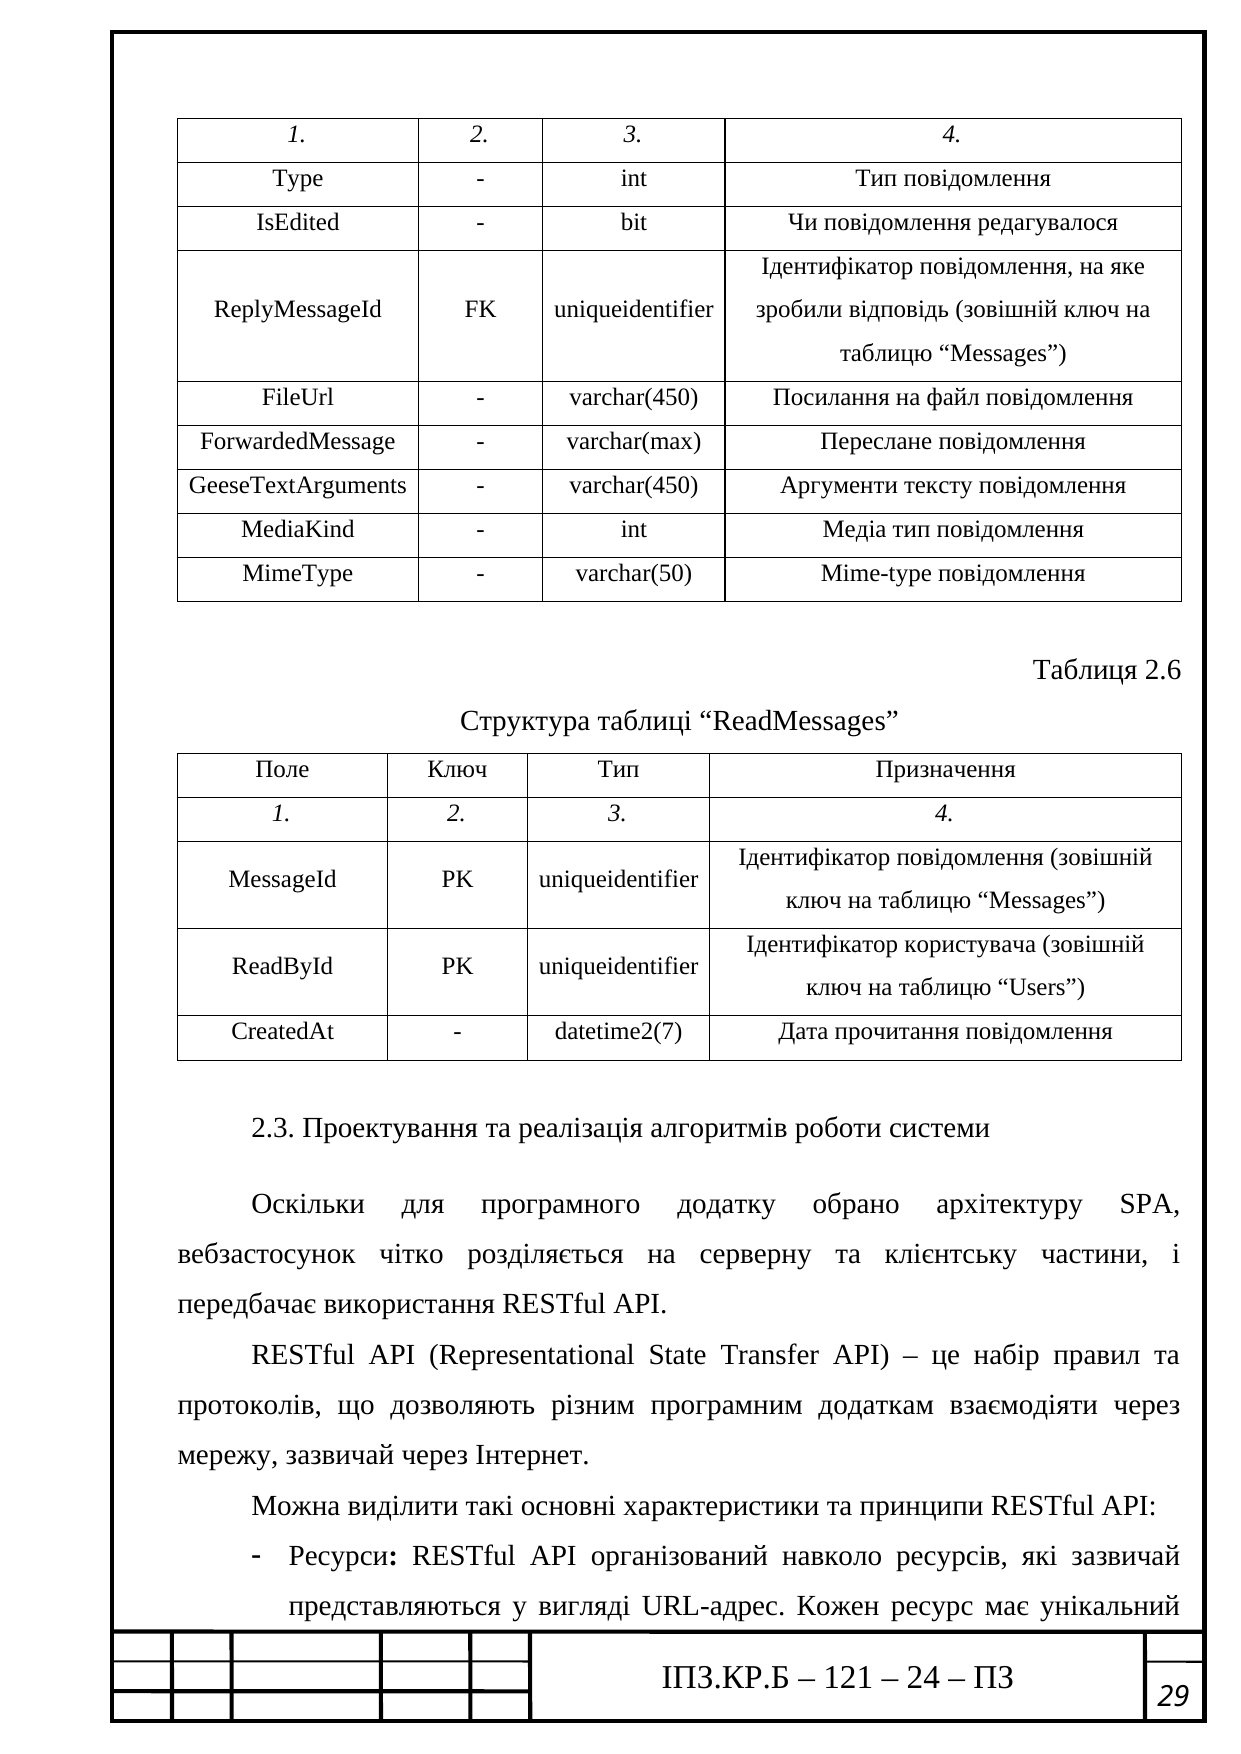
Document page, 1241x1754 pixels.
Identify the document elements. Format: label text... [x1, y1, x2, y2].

table_cell bit [543, 207, 724, 250]
table_cell Медіа тип повідомлення [726, 514, 1181, 557]
table_cell MessageId [178, 842, 387, 928]
table_cell - [419, 558, 542, 601]
table_cell datetime2(7) [528, 1016, 709, 1059]
table_header Ключ [388, 754, 527, 797]
table_cell - [419, 514, 542, 557]
table_cell Ідентифікатор повідомлення, на яке зробили відповідь (зовішній ключ на таблицю “Messages”) [726, 251, 1181, 381]
table_cell 1. [178, 798, 387, 841]
table_cell uniqueidentifier [543, 251, 724, 381]
table_cell ForwardedMessage [178, 426, 418, 469]
table_cell - [419, 470, 542, 513]
table_cell Ідентифікатор повідомлення (зовішній ключ на таблицю “Messages”) [710, 842, 1181, 928]
text Таблиця 2.6 [177, 652, 1181, 686]
table_cell FK [419, 251, 542, 381]
table_cell varchar(450) [543, 382, 724, 425]
table_header Призначення [710, 754, 1181, 797]
list Оскільки для програмного додатку обрано архітектуру SPA, вебзастосунок чітко розділяється на серверну та клієнтську частини, і передбачає використання RESTful API. [177, 1186, 1181, 1320]
table_header 4. [726, 119, 1181, 162]
table_cell int [543, 514, 724, 557]
table_cell ReplyMessageId [178, 251, 418, 381]
table_cell Type [178, 163, 418, 206]
table_cell 4. [710, 798, 1181, 841]
table_cell Тип повідомлення [726, 163, 1181, 206]
table_cell ReadById [178, 929, 387, 1015]
table_cell Дата прочитання повідомлення [710, 1016, 1181, 1059]
table_cell Посилання на файл повідомлення [726, 382, 1181, 425]
table_cell - [419, 163, 542, 206]
text 2.3. Проектування та реалізація алгоритмів роботи системи [177, 1111, 1181, 1144]
table_cell PK [388, 929, 527, 1015]
text Структура таблиці “ReadMessages” [177, 703, 1181, 736]
table_cell Аргументи тексту повідомлення [726, 470, 1181, 513]
table_cell PK [388, 842, 527, 928]
table_cell MimeType [178, 558, 418, 601]
table_header Поле [178, 754, 387, 797]
table_header Тип [528, 754, 709, 797]
table_cell - [419, 426, 542, 469]
table_cell GeeseTextArguments [178, 470, 418, 513]
table_cell varchar(450) [543, 470, 724, 513]
table_cell Mime-type повідомлення [726, 558, 1181, 601]
table_header 2. [419, 119, 542, 162]
table_cell - [419, 382, 542, 425]
table_cell varchar(50) [543, 558, 724, 601]
table_cell - [388, 1016, 527, 1059]
table_cell Чи повідомлення редагувалося [726, 207, 1181, 250]
list RESTful API (Representational State Transfer API) – це набір правил та протоколів, що дозволяють різним програмним додаткам взаємодіяти через мережу, зазвичай через Інтернет. [177, 1337, 1181, 1471]
table_cell uniqueidentifier [528, 929, 709, 1015]
table_cell 2. [388, 798, 527, 841]
table_cell int [543, 163, 724, 206]
table_header 3. [543, 119, 724, 162]
table_cell IsEdited [178, 207, 418, 250]
table_cell Переслане повідомлення [726, 426, 1181, 469]
table_cell - [419, 207, 542, 250]
table_cell Ідентифікатор користувача (зовішній ключ на таблицю “Users”) [710, 929, 1181, 1015]
table_cell MediaKind [178, 514, 418, 557]
table_cell CreatedAt [178, 1016, 387, 1059]
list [251, 1538, 1181, 1622]
table_cell FileUrl [178, 382, 418, 425]
table_header 1. [178, 119, 418, 162]
table_cell uniqueidentifier [528, 842, 709, 928]
text Можна виділити такі основні характеристики та принципи RESTful API: [177, 1488, 1181, 1521]
table_cell varchar(max) [543, 426, 724, 469]
table_cell 3. [528, 798, 709, 841]
